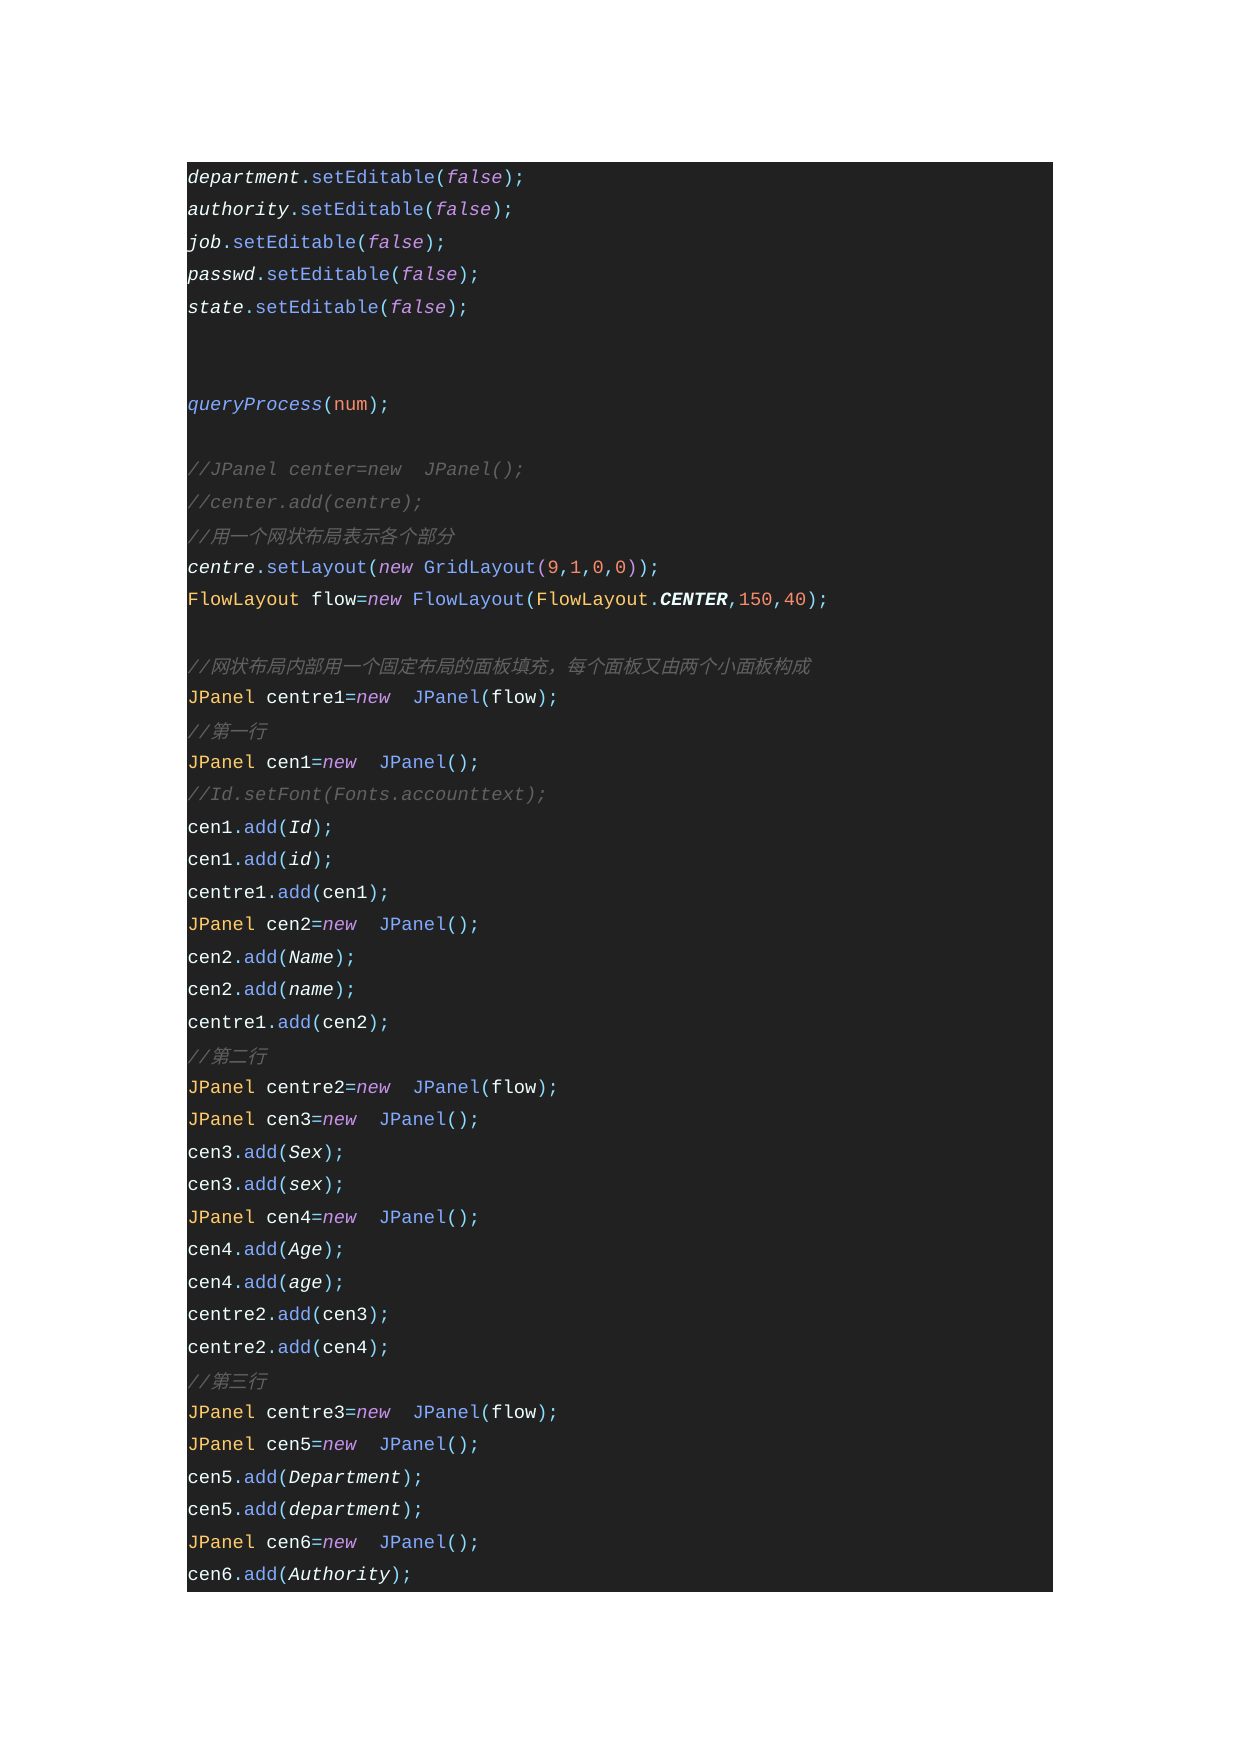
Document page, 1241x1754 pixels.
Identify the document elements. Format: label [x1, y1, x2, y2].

text [187, 162, 1053, 1592]
